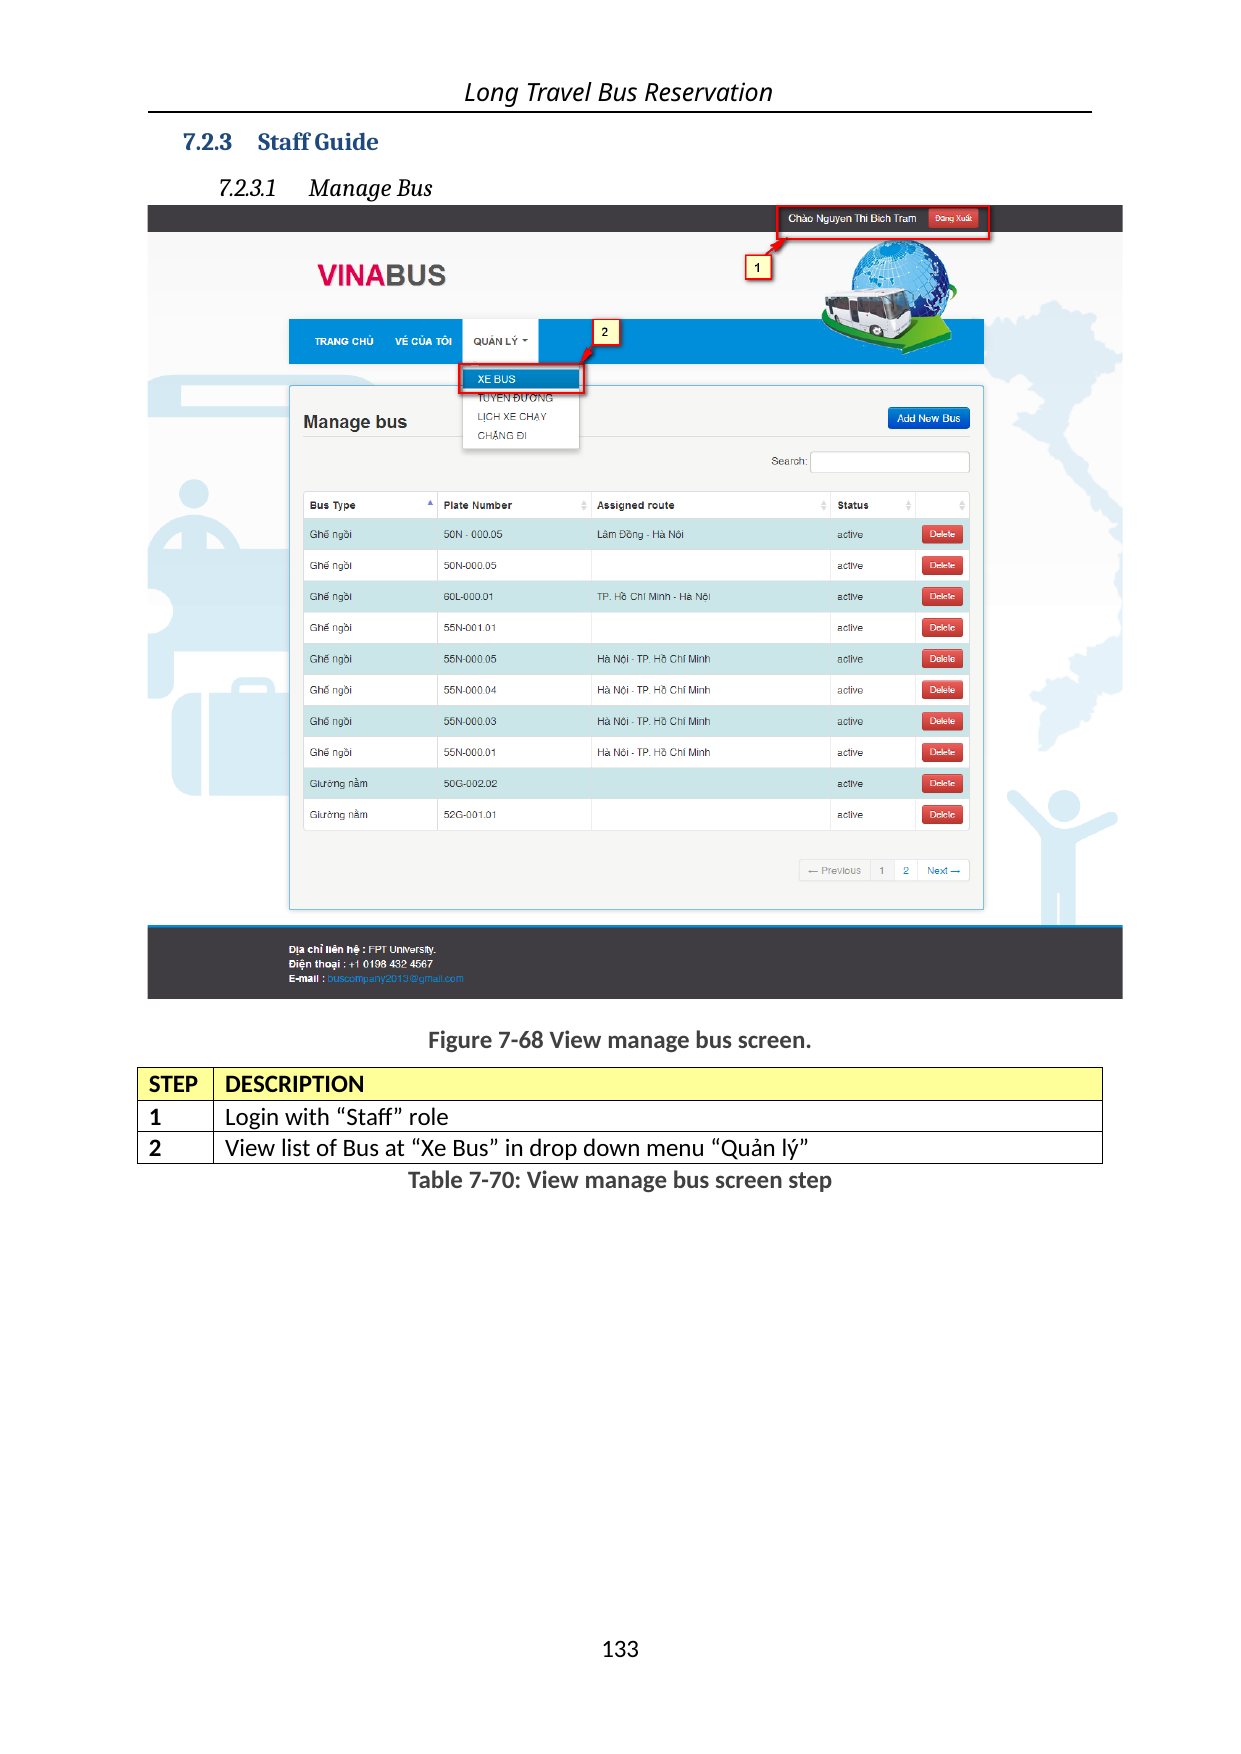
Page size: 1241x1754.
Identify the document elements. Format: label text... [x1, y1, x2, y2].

subtitle Staff Guide [183, 128, 1092, 157]
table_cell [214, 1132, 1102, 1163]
picture [147, 205, 1123, 999]
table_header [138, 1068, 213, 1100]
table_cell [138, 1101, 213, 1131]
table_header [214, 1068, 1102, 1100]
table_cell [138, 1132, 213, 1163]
subtitle Manage Bus [218, 173, 1092, 202]
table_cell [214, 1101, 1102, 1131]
